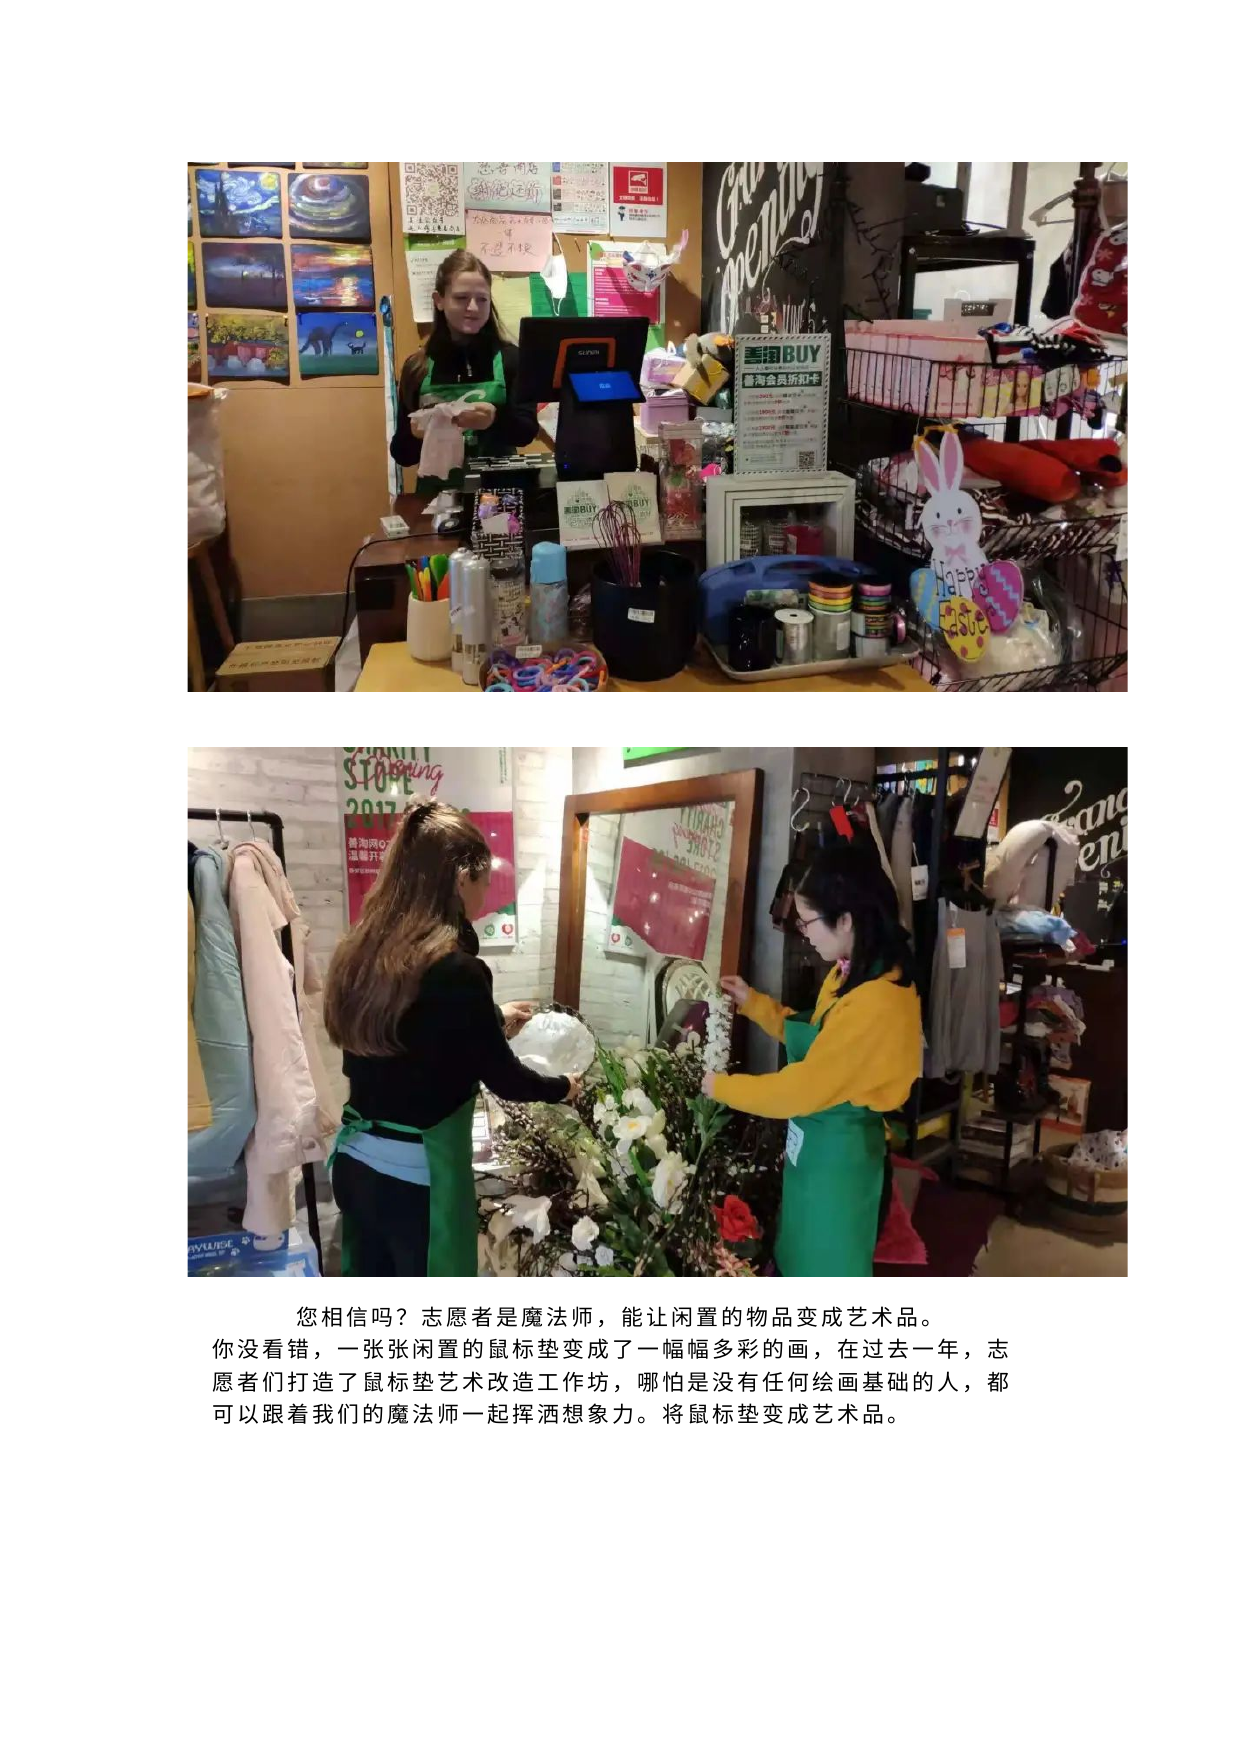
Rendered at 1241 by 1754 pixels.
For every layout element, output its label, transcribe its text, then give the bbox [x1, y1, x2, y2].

text 你没看错，一张张闲置的鼠标垫变成了一幅幅多彩的画，在过去一年，志愿者们打造了鼠标垫艺术改造工作坊，哪怕是没有任何绘画基础的人，都可以跟着我们的魔法师一起挥洒想象力。将鼠标垫变成艺术品。 [212, 1332, 1028, 1429]
picture [187, 747, 1128, 1277]
picture [187, 162, 1128, 692]
text 您相信吗？志愿者是魔法师，能让闲置的物品变成艺术品。 [212, 1299, 1028, 1332]
